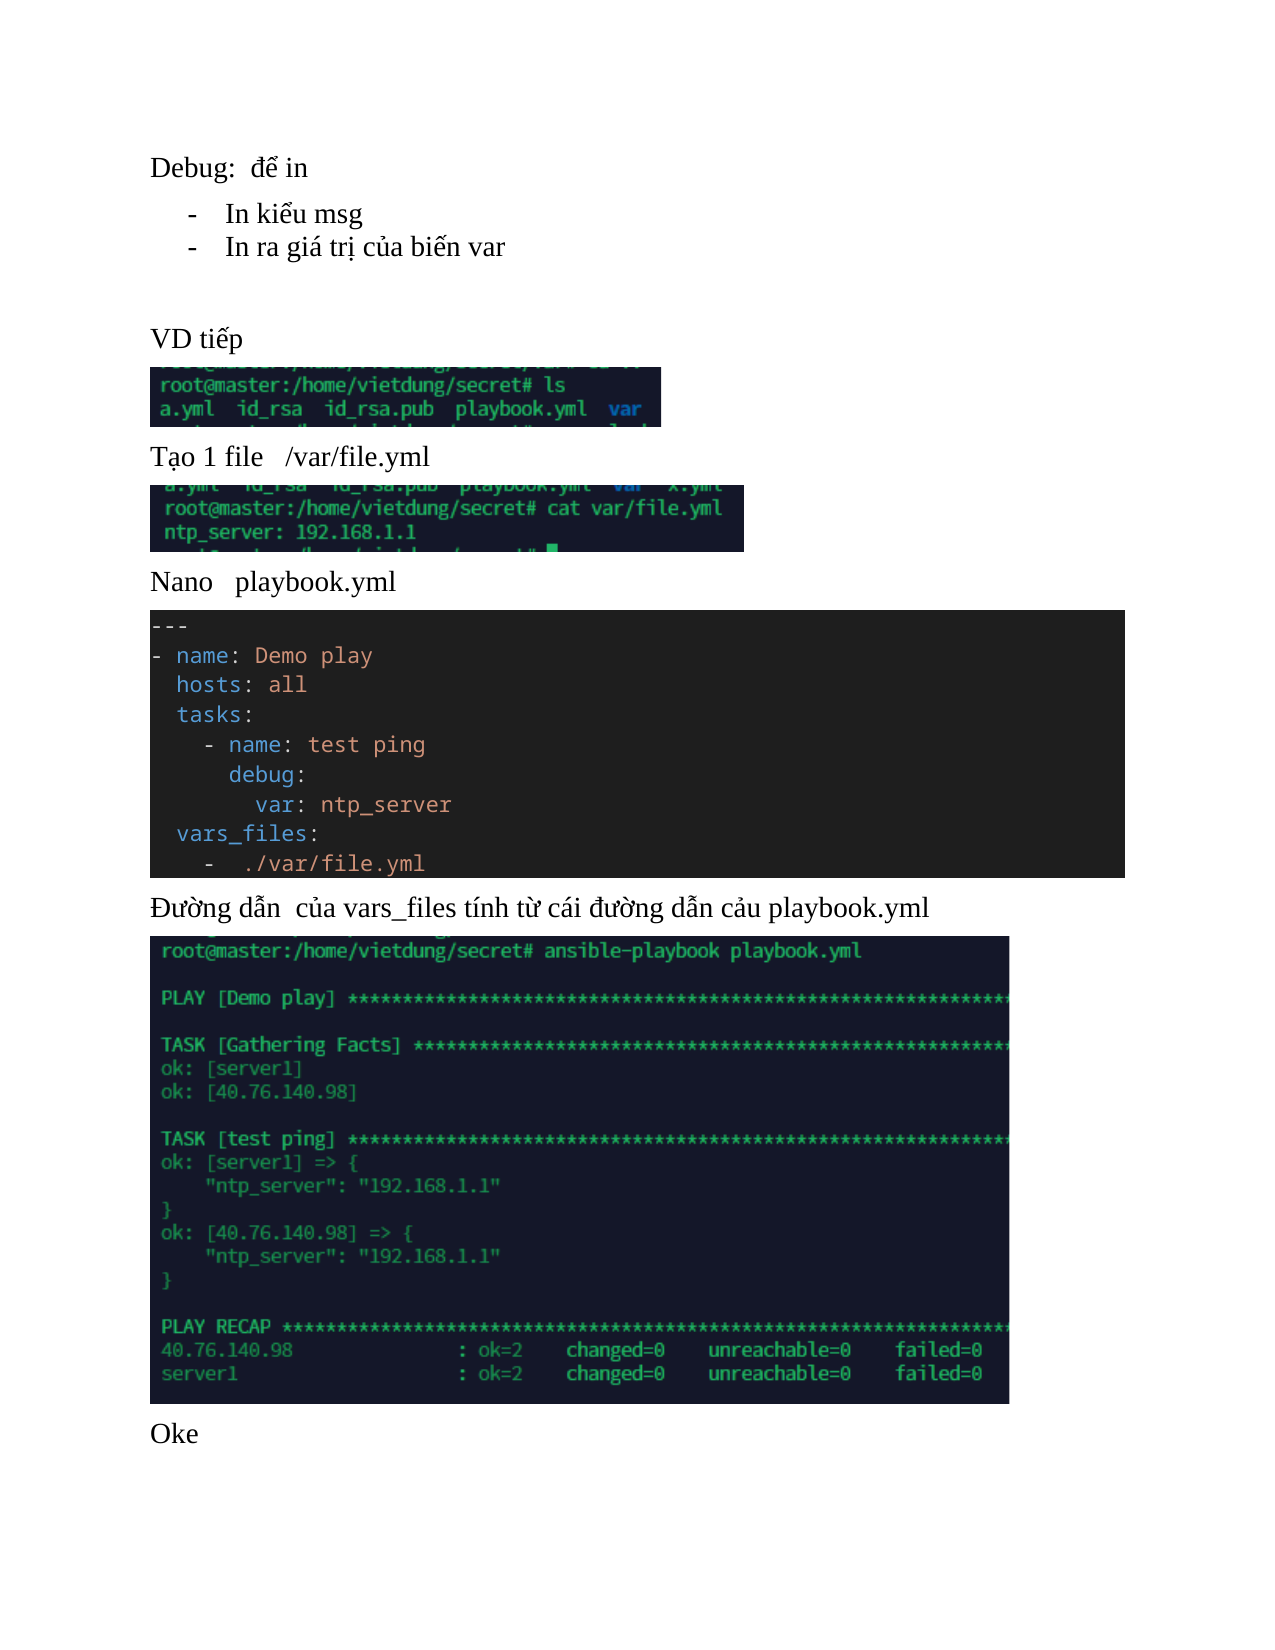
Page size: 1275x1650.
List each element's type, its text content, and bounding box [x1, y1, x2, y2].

text var: ntp_server [150, 788, 1125, 818]
text Debug: để in [150, 150, 1125, 183]
text --- [150, 610, 1125, 639]
text Nano playbook.yml [150, 564, 1125, 597]
text tasks: [150, 699, 1125, 729]
text - name: test ping [150, 729, 1125, 759]
text debug: [150, 759, 1125, 788]
text Đường dẫn của vars_files tính từ cái đường dẫn cảu playbook.yml [150, 890, 1125, 924]
list In ra giá trị của biến var [187, 229, 1125, 263]
text Tạo 1 file /var/file.yml [150, 439, 1125, 473]
text - ./var/file.yml [150, 848, 1125, 878]
text VD tiếp [150, 322, 1125, 355]
text hosts: all [150, 669, 1125, 699]
text Oke [150, 1416, 1125, 1450]
picture [150, 367, 662, 427]
picture [150, 485, 744, 552]
picture [150, 936, 1010, 1404]
text vars_files: [150, 818, 1125, 848]
list In kiểu msg [187, 196, 1125, 229]
text - name: Demo play [150, 639, 1125, 669]
